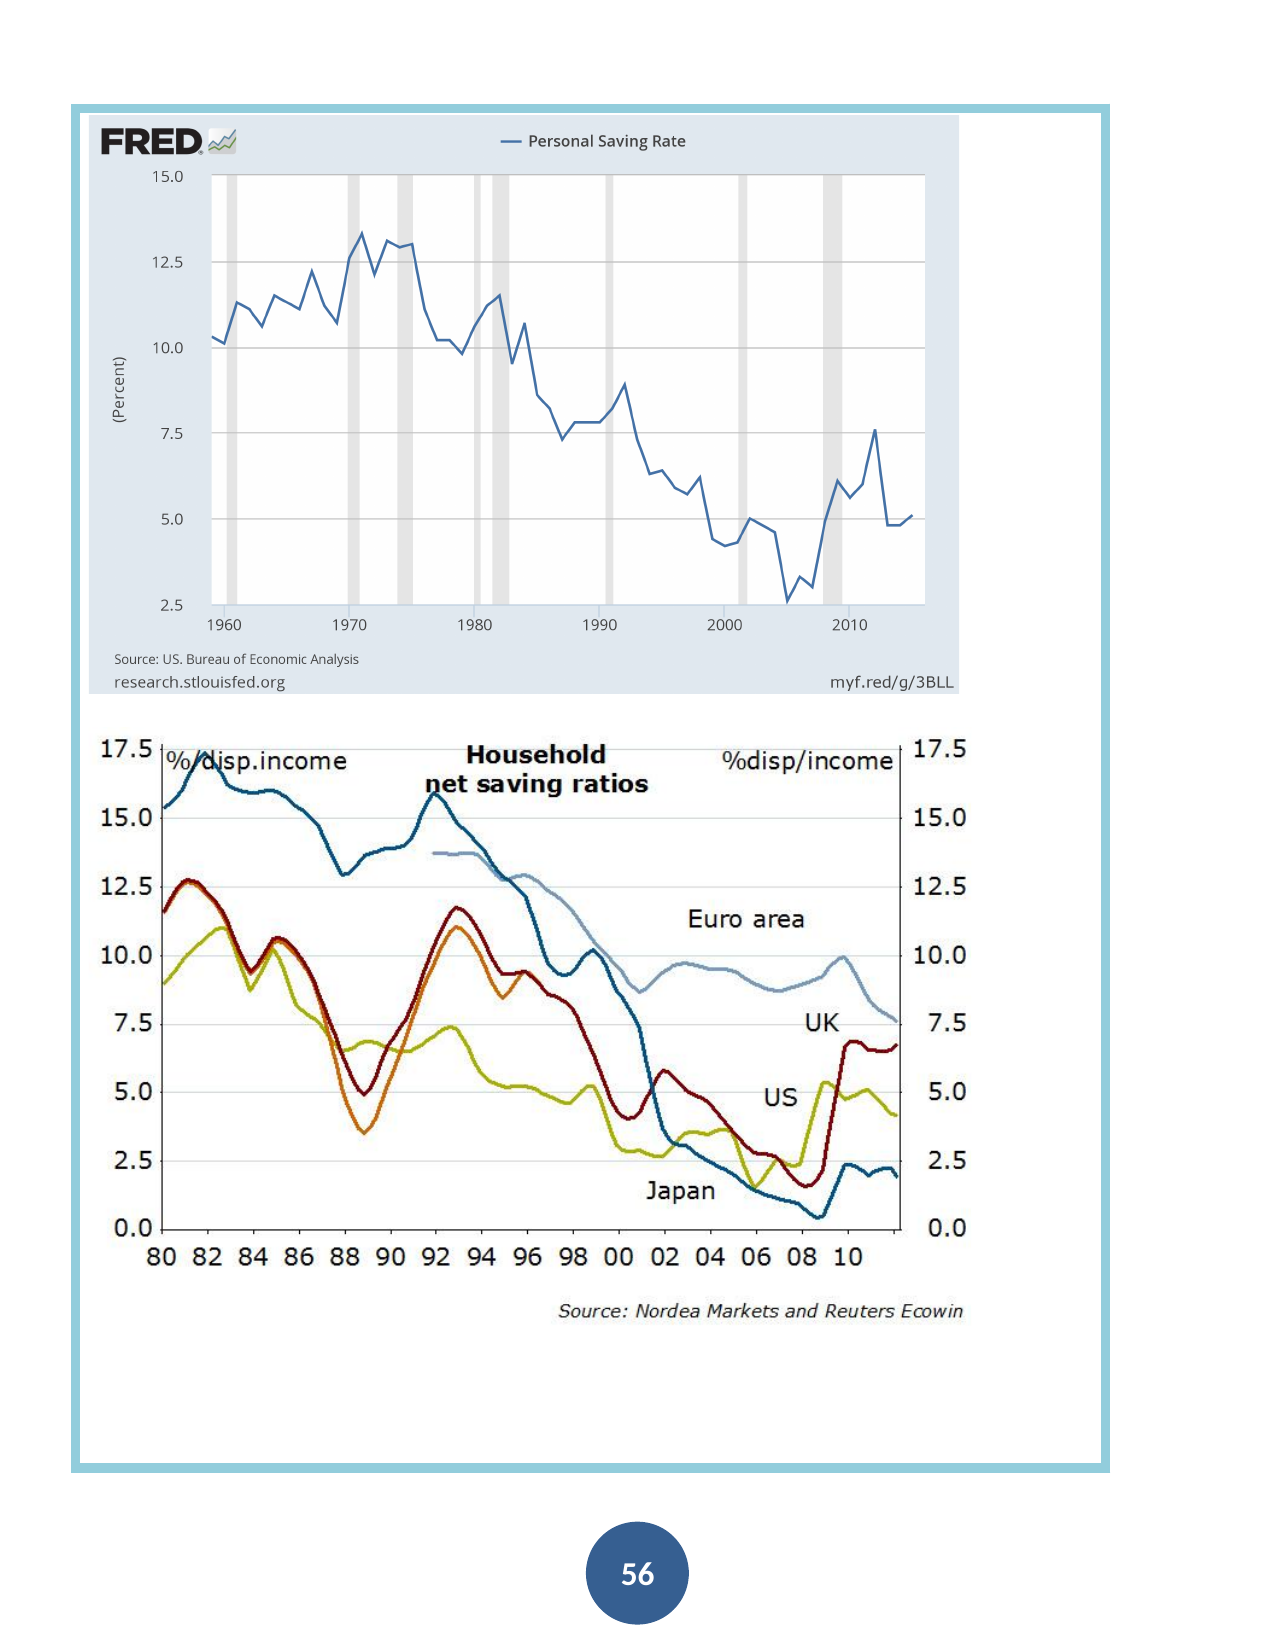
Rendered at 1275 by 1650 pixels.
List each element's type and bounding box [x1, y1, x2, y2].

picture [88, 727, 972, 1326]
picture [88, 115, 960, 694]
